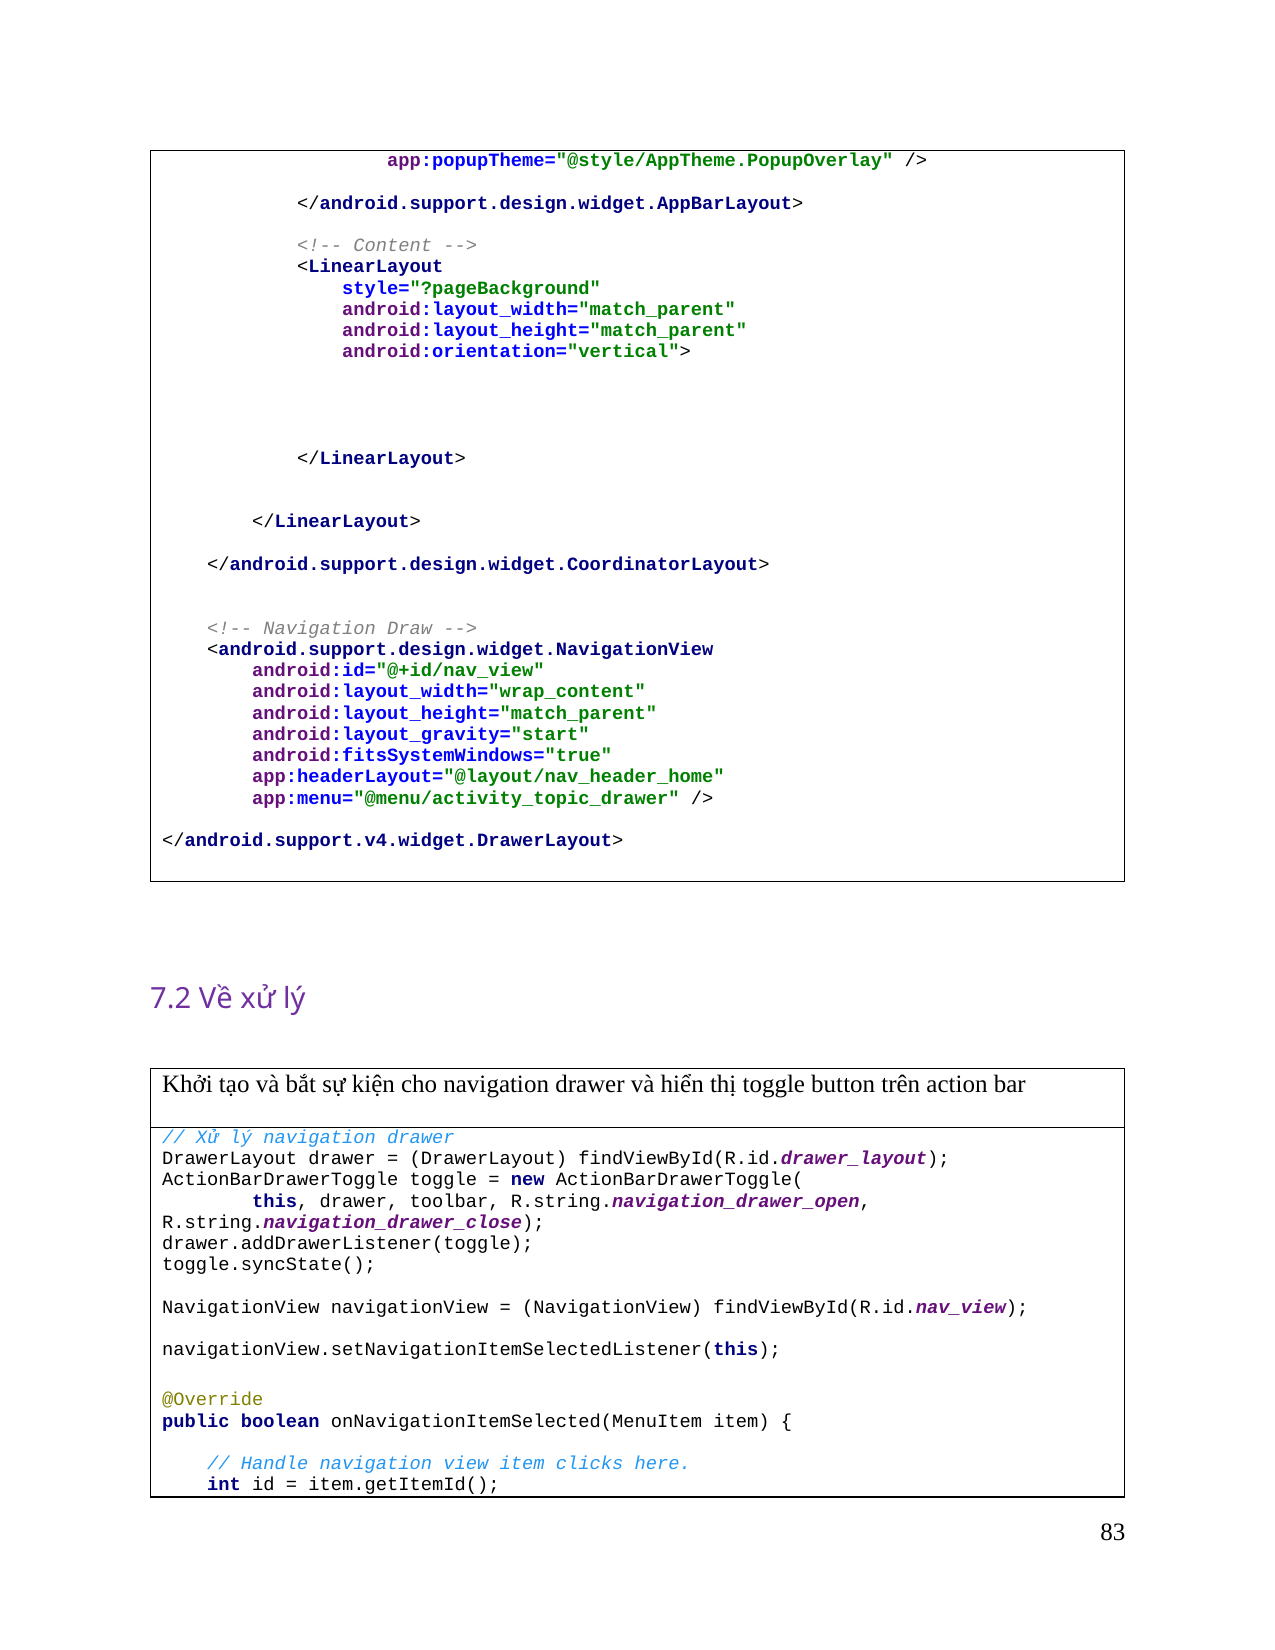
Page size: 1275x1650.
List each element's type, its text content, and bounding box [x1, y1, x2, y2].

table_header Khởi tạo và bắt sự kiện cho navigation drawer và hiển thị toggle button trên action bar [151, 1069, 1124, 1127]
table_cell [151, 151, 1124, 881]
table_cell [151, 1128, 1124, 1496]
subtitle 7.2 Về xử lý [150, 977, 1125, 1017]
